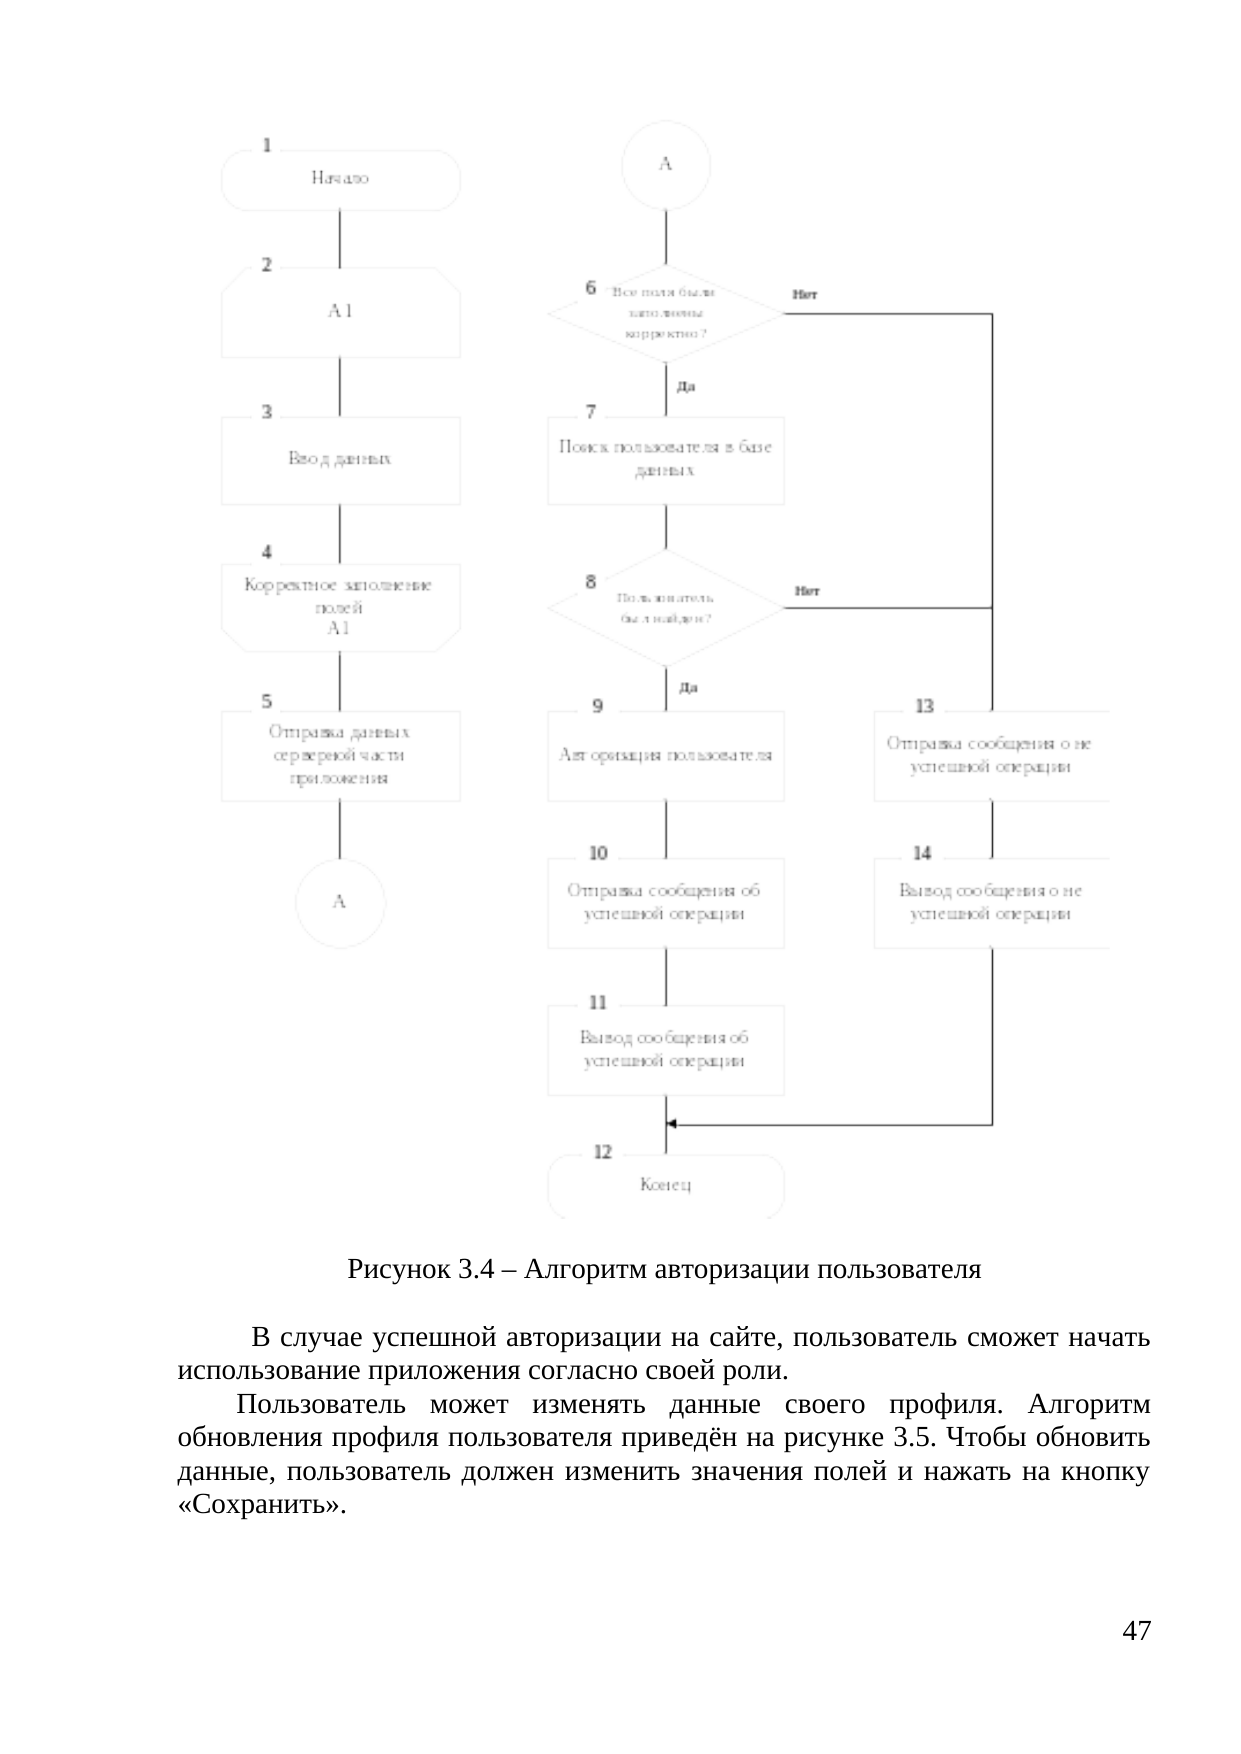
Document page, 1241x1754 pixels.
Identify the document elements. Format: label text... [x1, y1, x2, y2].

text Рисунок 3.4 – Алгоритм авторизации пользователя [177, 1252, 1152, 1285]
text Пользователь может изменять данные своего профиля. Алгоритм обновления профиля пользователя приведён на рисунке 3.5. Чтобы обновить данные, пользователь должен изменить значения полей и нажать на кнопку «Сохранить». [177, 1386, 1152, 1520]
text В случае успешной авторизации на сайте, пользователь сможет начать использование приложения согласно своей роли. [177, 1319, 1152, 1386]
